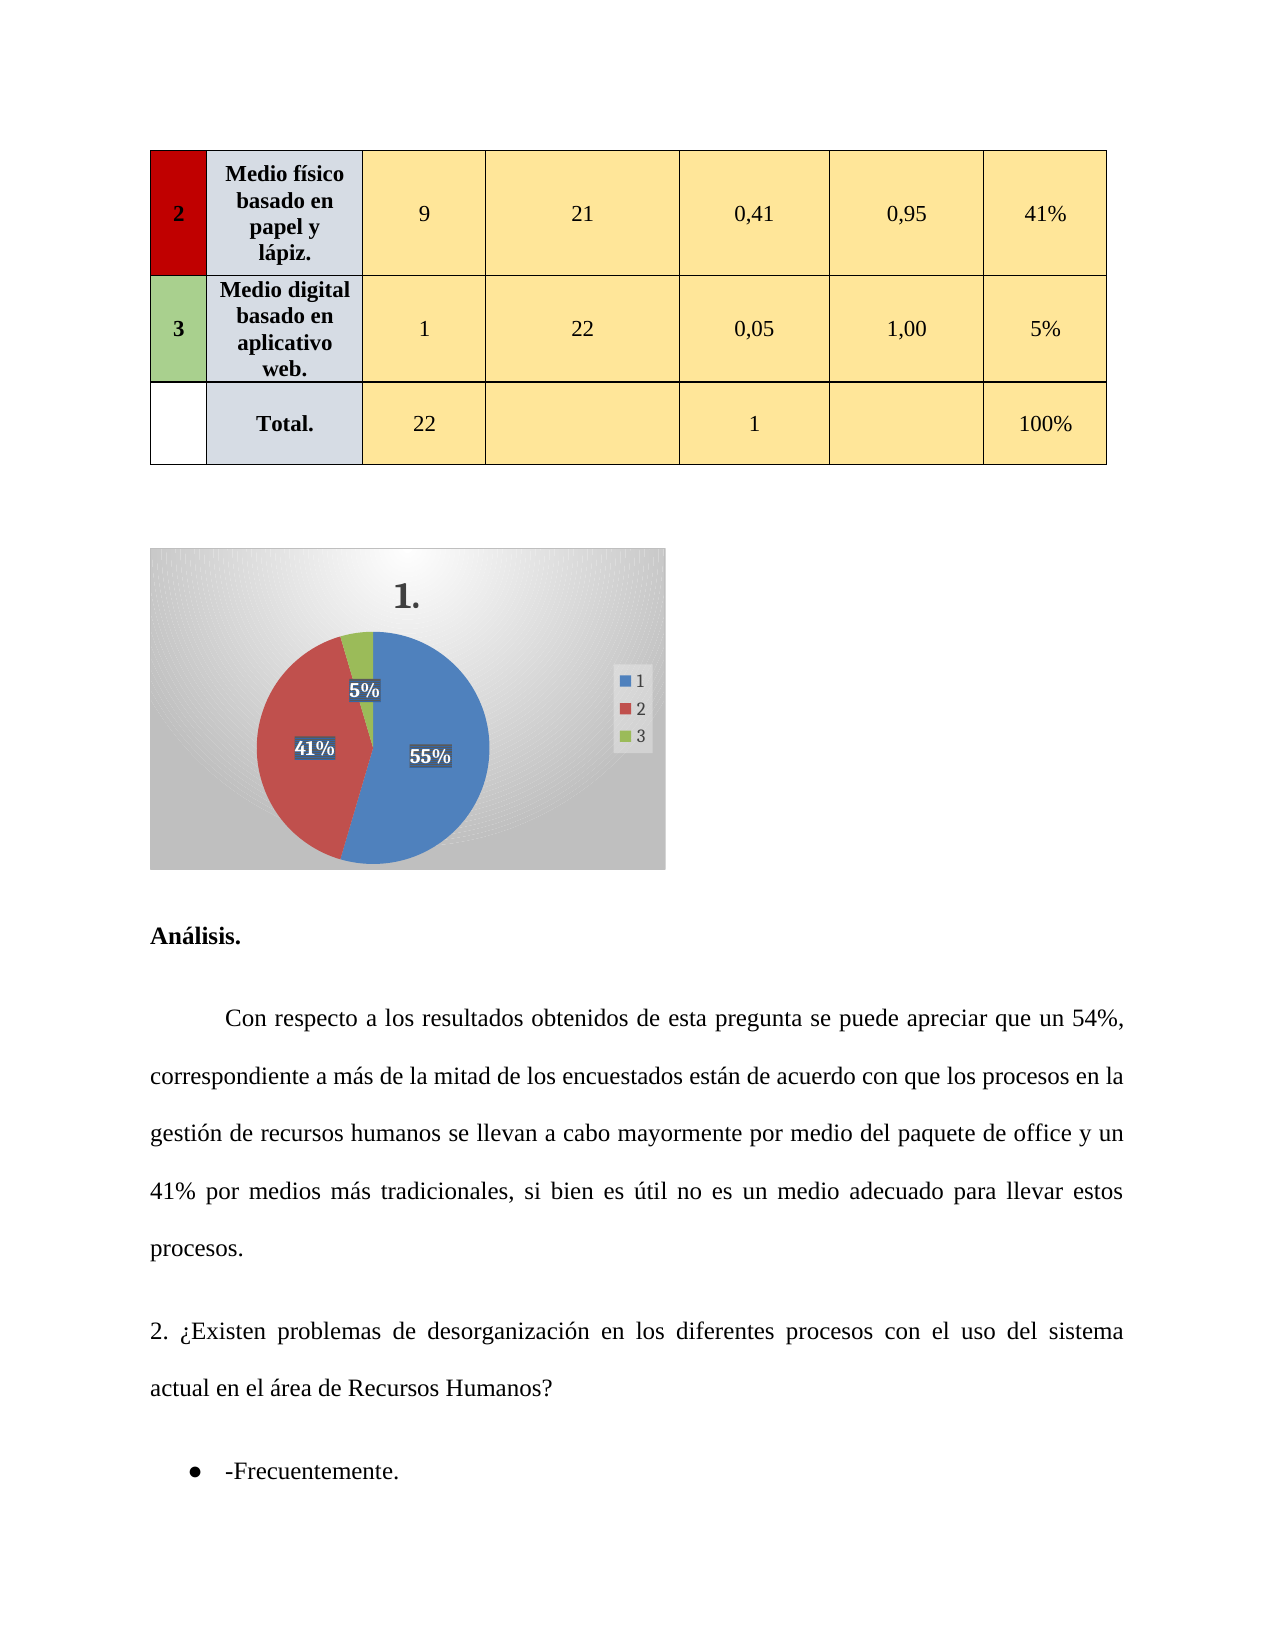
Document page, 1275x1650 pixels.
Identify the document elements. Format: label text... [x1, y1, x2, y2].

table_cell 0,41 [680, 151, 829, 275]
table_cell 1,00 [830, 276, 983, 381]
table_cell [830, 383, 983, 464]
table_cell Medio físico basado en papel y lápiz. [207, 151, 362, 275]
table_cell Total. [207, 383, 362, 464]
table_cell 3 [151, 276, 206, 381]
text Análisis. [150, 921, 1125, 950]
table_cell [486, 383, 679, 464]
table_cell 5% [984, 276, 1106, 381]
text Con respecto a los resultados obtenidos de esta pregunta se puede apreciar que un 54%, correspondiente a más de la mitad de los encuestados están de acuerdo con que los procesos en la gestión de recursos humanos se llevan a cabo mayormente por medio del paquete de office y un 41% por medios más tradicionales, si bien es útil no es un medio adecuado para llevar estos procesos. [150, 1003, 1125, 1262]
table_cell 0,05 [680, 276, 829, 381]
table_cell 1 [363, 276, 485, 381]
table_cell 0,95 [830, 151, 983, 275]
table_cell 21 [486, 151, 679, 275]
list -Frecuentemente. [187, 1456, 1125, 1485]
table_cell 22 [363, 383, 485, 464]
table_cell 2 [151, 151, 206, 275]
table_cell Medio digital basado en aplicativo web. [207, 276, 362, 381]
text 2. ¿Existen problemas de desorganización en los diferentes procesos con el uso del sistema actual en el área de Recursos Humanos? [150, 1316, 1125, 1402]
table_cell 41% [984, 151, 1106, 275]
table_cell 100% [984, 383, 1106, 464]
table_cell 22 [486, 276, 679, 381]
table_cell 9 [363, 151, 485, 275]
table_cell [151, 383, 206, 464]
table_cell 1 [680, 383, 829, 464]
